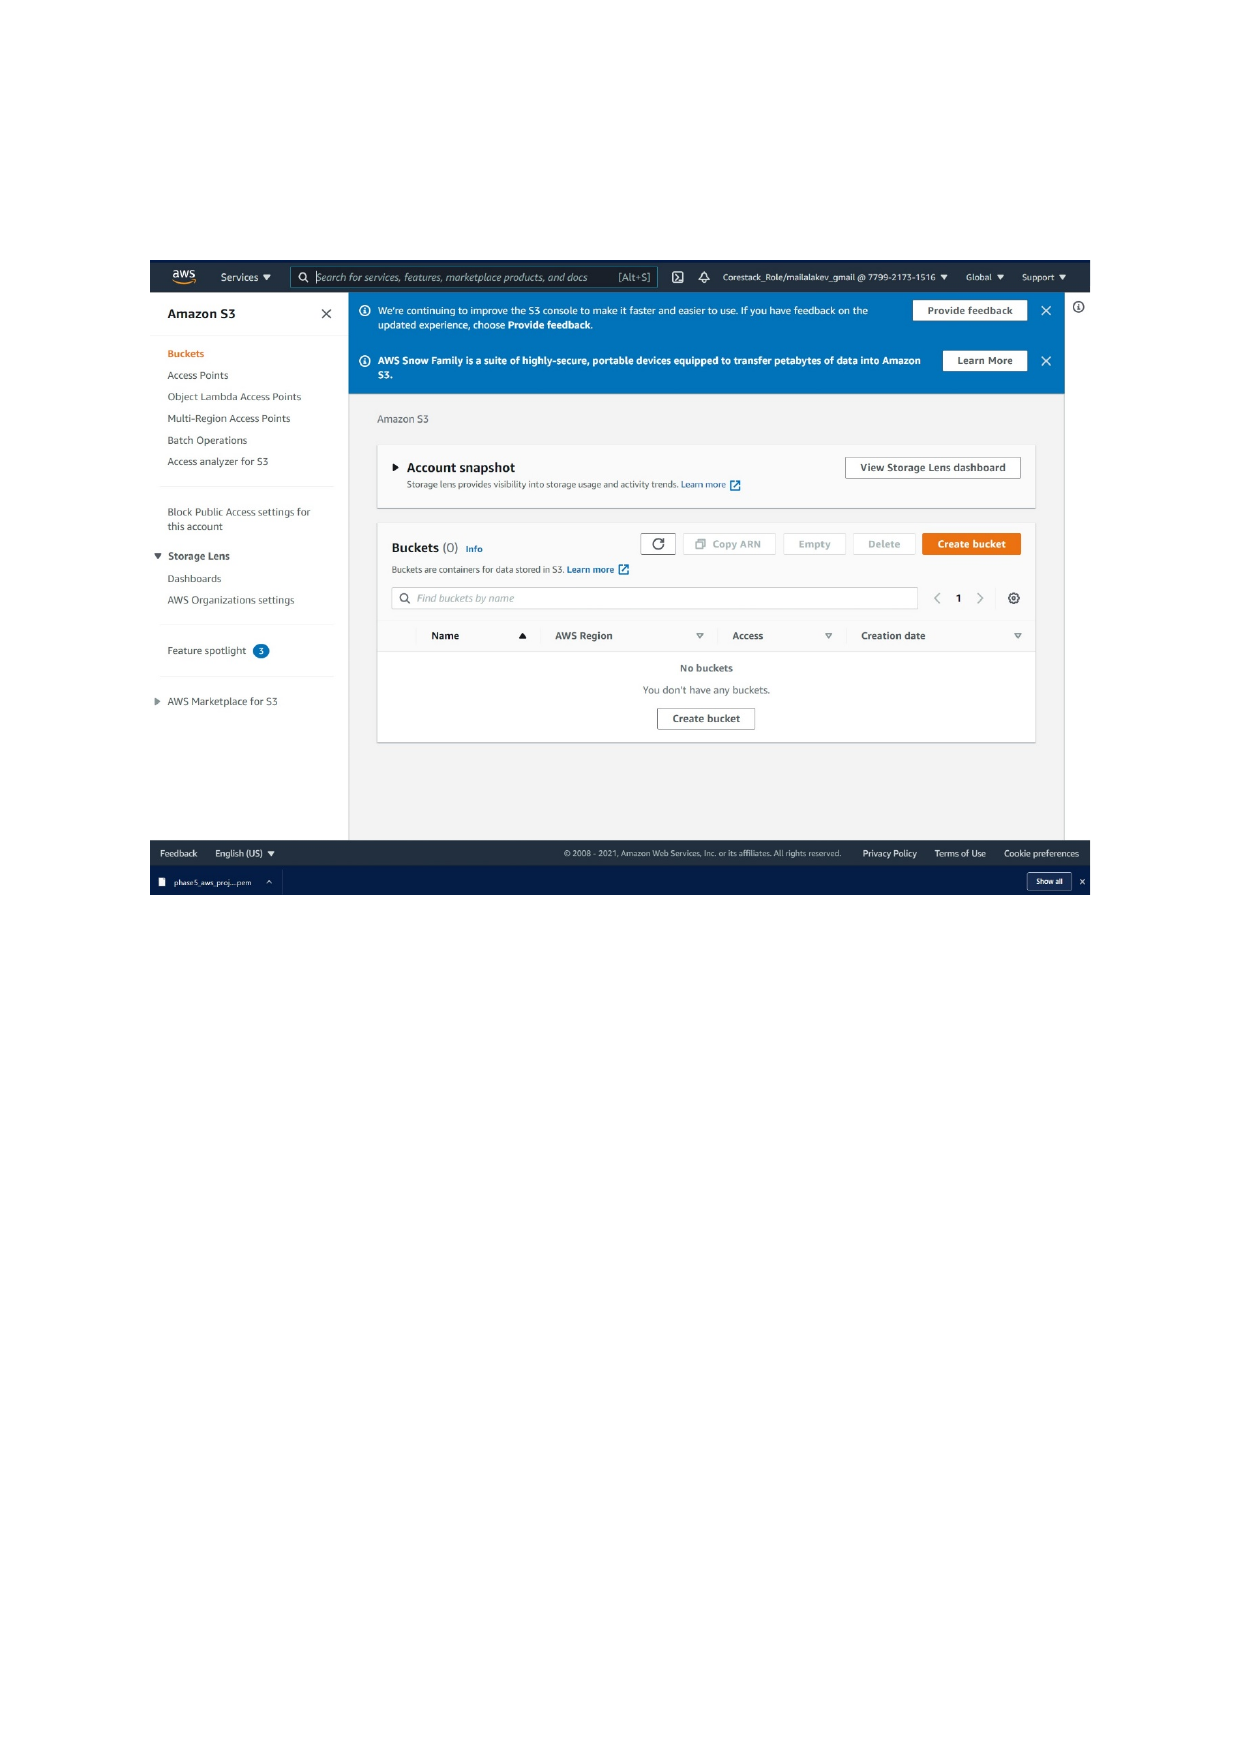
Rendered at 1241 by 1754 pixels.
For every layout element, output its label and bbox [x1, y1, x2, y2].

picture [150, 260, 1091, 895]
